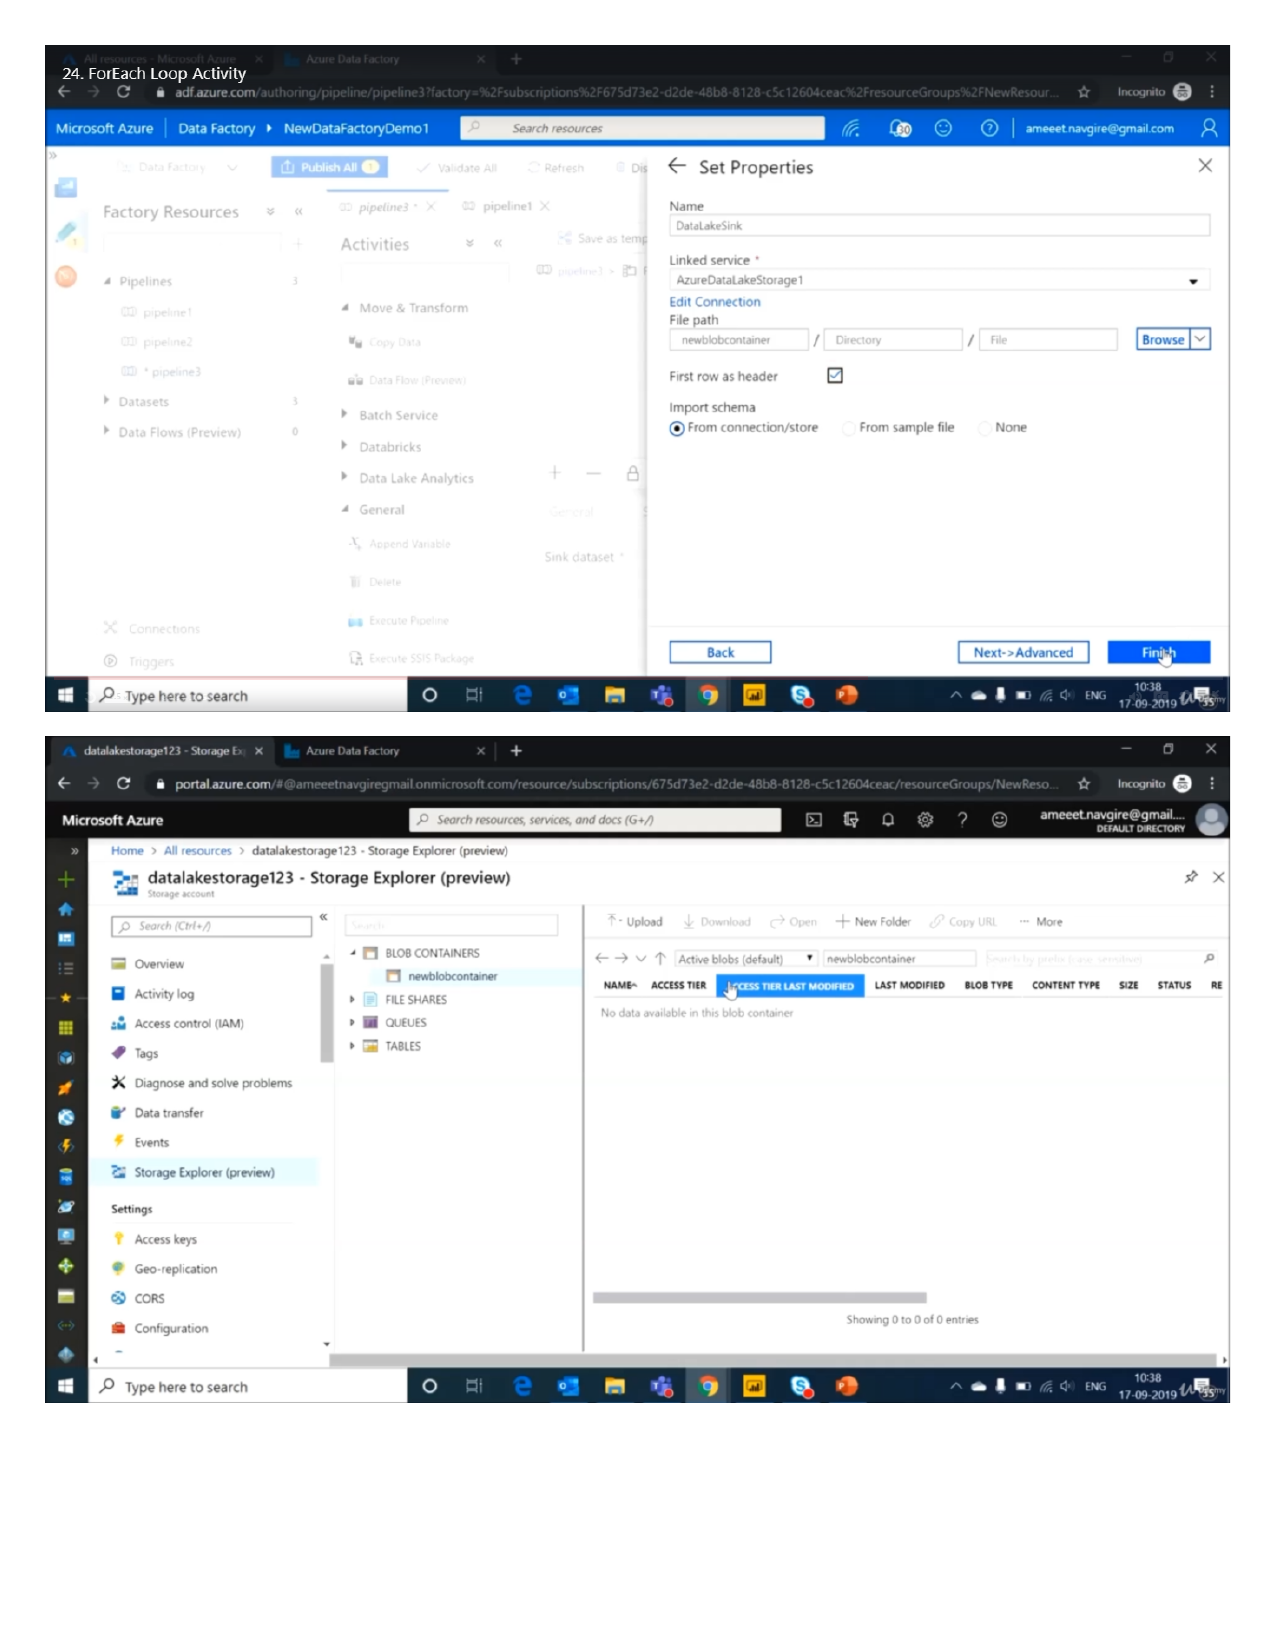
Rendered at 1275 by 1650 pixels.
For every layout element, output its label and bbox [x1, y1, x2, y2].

picture [45, 736, 1230, 1403]
picture [45, 45, 1230, 712]
